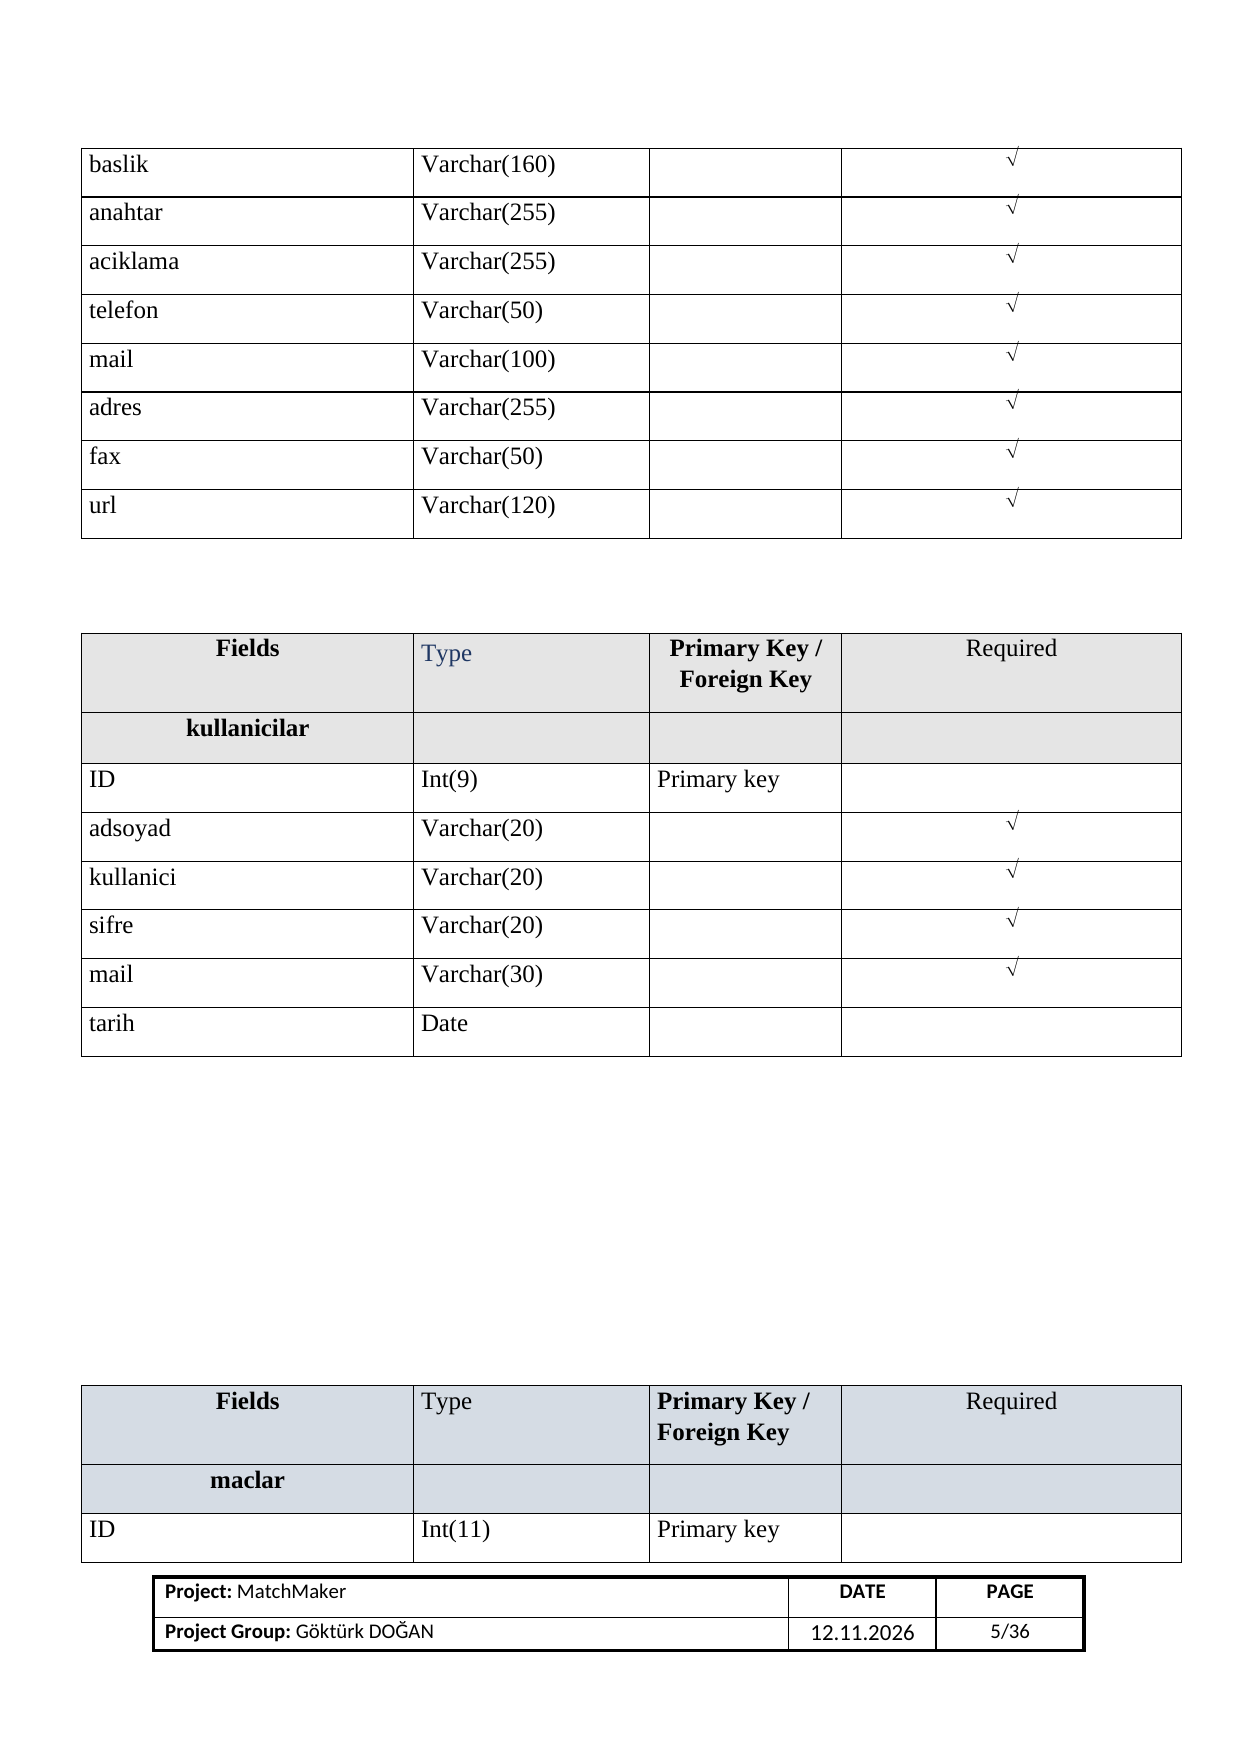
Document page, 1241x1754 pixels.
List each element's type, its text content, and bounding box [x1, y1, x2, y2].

table_cell kullanicilar [82, 713, 413, 763]
table_cell fax [82, 441, 413, 489]
table_cell [842, 490, 1181, 538]
table_cell [650, 393, 841, 440]
table_cell Varchar(255) [414, 246, 649, 294]
table_cell url [82, 490, 413, 538]
table_cell [650, 1465, 841, 1513]
table_cell [414, 713, 649, 763]
table_cell [650, 713, 841, 763]
table_cell Varchar(20) [414, 910, 649, 958]
table_header Fields [82, 1386, 413, 1464]
table_cell tarih [82, 1008, 413, 1056]
table_cell Int(11) [414, 1514, 649, 1562]
table_cell telefon [82, 295, 413, 343]
table_cell [650, 490, 841, 538]
table_cell anahtar [82, 198, 413, 245]
table_cell mail [82, 344, 413, 391]
table_cell Varchar(50) [414, 295, 649, 343]
table_cell [650, 441, 841, 489]
table_cell Date [414, 1008, 649, 1056]
table_cell [842, 295, 1181, 343]
table_cell [842, 198, 1181, 245]
table_cell [842, 959, 1181, 1007]
table_cell [650, 198, 841, 245]
table_cell Int(9) [414, 764, 649, 812]
table_cell mail [82, 959, 413, 1007]
table_cell [650, 1008, 841, 1056]
table_cell [650, 344, 841, 391]
table_cell kullanici [82, 862, 413, 909]
table_cell sifre [82, 910, 413, 958]
table_header Primary Key / Foreign Key [650, 634, 841, 712]
table_cell ID [82, 764, 413, 812]
table_cell [842, 393, 1181, 440]
table_cell Varchar(255) [414, 393, 649, 440]
table_cell Varchar(30) [414, 959, 649, 1007]
table_cell [650, 149, 841, 196]
table_cell [842, 344, 1181, 391]
table_header Type [414, 634, 649, 712]
table_cell adsoyad [82, 813, 413, 861]
table_cell [650, 246, 841, 294]
table_cell Varchar(255) [414, 198, 649, 245]
table_cell [650, 862, 841, 909]
table_cell Varchar(20) [414, 862, 649, 909]
table_cell ID [82, 1514, 413, 1562]
table_header Primary Key / Foreign Key [650, 1386, 841, 1464]
table_cell [842, 1465, 1181, 1513]
table_cell [842, 246, 1181, 294]
table_cell Primary key [650, 764, 841, 812]
table_cell Varchar(100) [414, 344, 649, 391]
table_header Required [842, 634, 1181, 712]
table_cell Primary key [650, 1514, 841, 1562]
table_header Fields [82, 634, 413, 712]
table_cell Varchar(20) [414, 813, 649, 861]
table_cell [414, 1465, 649, 1513]
table_cell maclar [82, 1465, 413, 1513]
table_cell [842, 813, 1181, 861]
table_cell aciklama [82, 246, 413, 294]
table_cell [650, 813, 841, 861]
table_header Type [414, 1386, 649, 1464]
table_cell [650, 295, 841, 343]
table_cell [842, 764, 1181, 812]
table_cell baslik [82, 149, 413, 196]
table_cell [842, 713, 1181, 763]
table_cell Varchar(120) [414, 490, 649, 538]
table_cell [650, 910, 841, 958]
table_cell adres [82, 393, 413, 440]
table_cell [842, 862, 1181, 909]
table_cell [842, 149, 1181, 196]
table_cell [842, 910, 1181, 958]
table_cell [842, 441, 1181, 489]
table_cell [650, 959, 841, 1007]
table_cell [842, 1514, 1181, 1562]
table_cell Varchar(160) [414, 149, 649, 196]
table_cell Varchar(50) [414, 441, 649, 489]
table_cell [842, 1008, 1181, 1056]
table_header Required [842, 1386, 1181, 1464]
